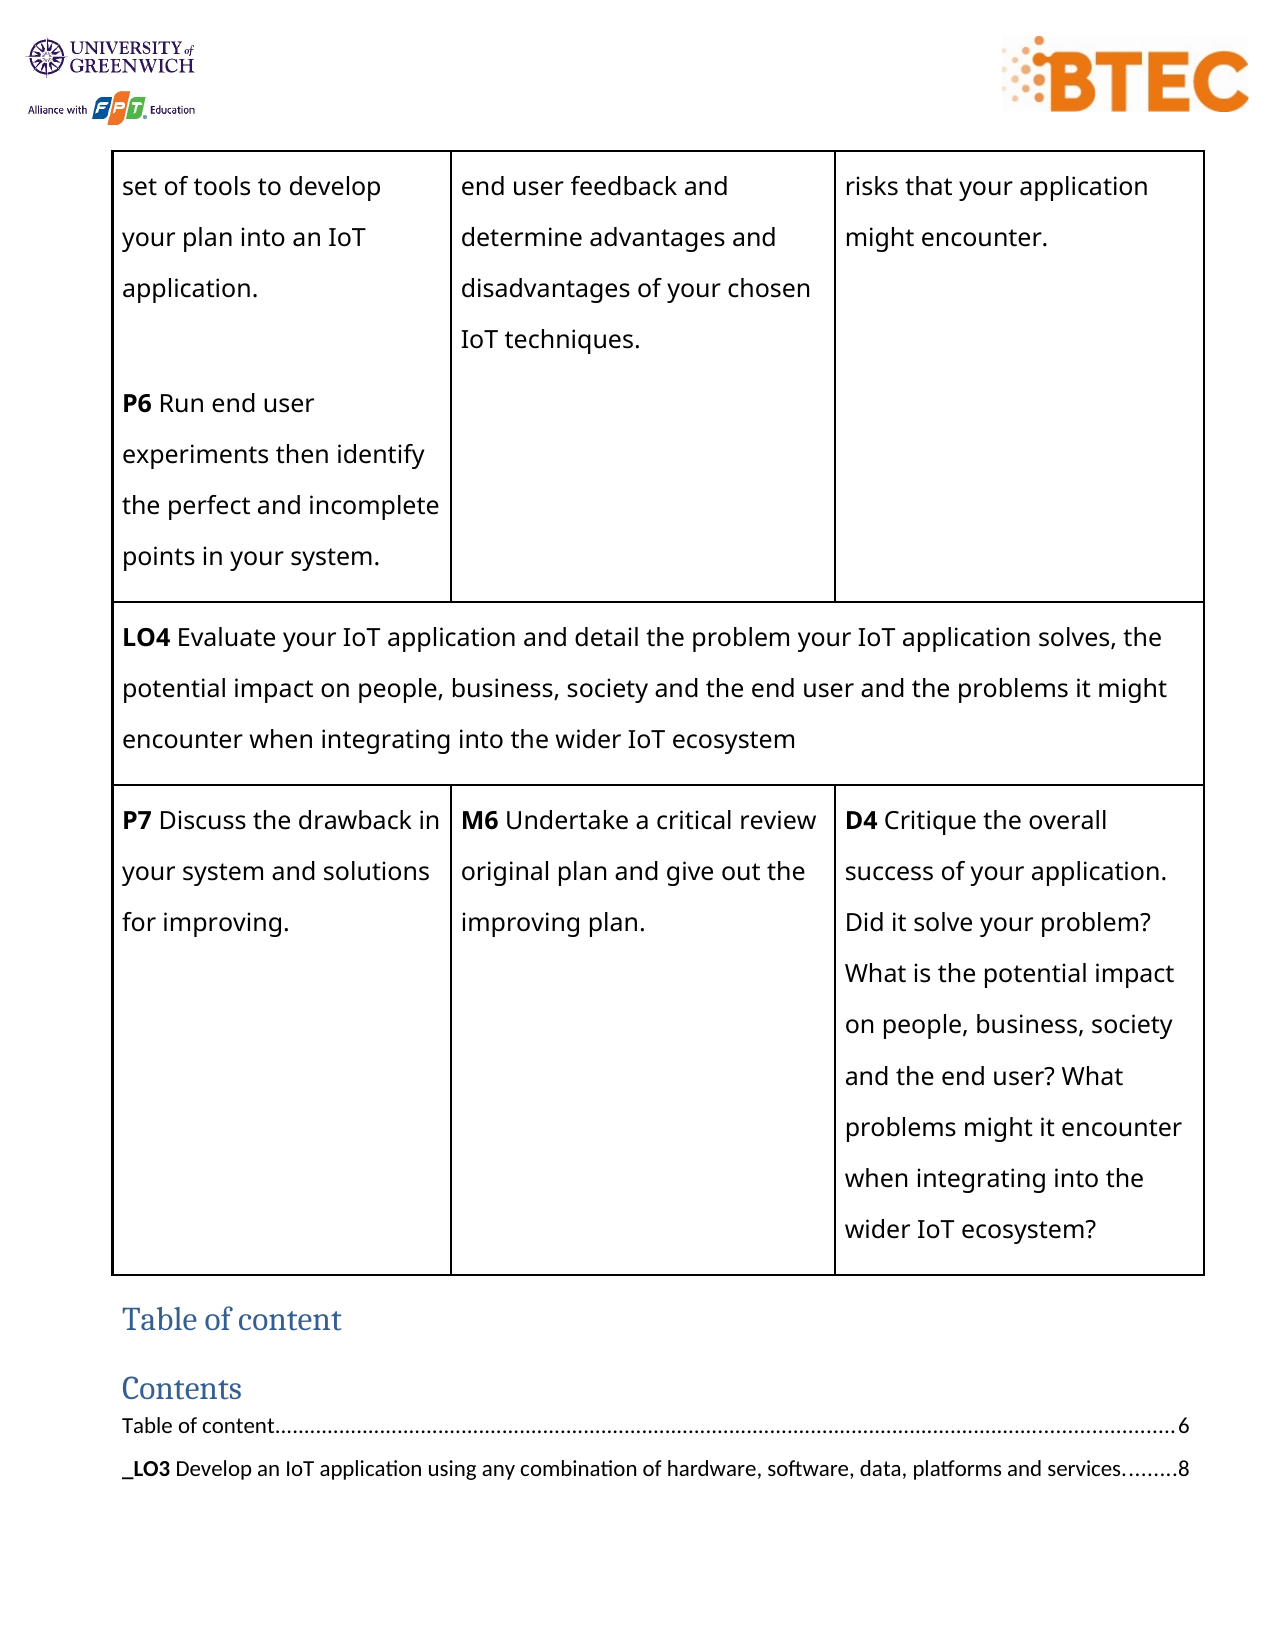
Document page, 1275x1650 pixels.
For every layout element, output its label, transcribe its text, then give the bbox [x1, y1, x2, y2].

subtitle Table of content [122, 1301, 1191, 1339]
table_cell M6 Undertake a critical review original plan and give out the improving plan. [452, 786, 834, 1274]
picture [1001, 36, 1249, 112]
table_cell LO4 Evaluate your IoT application and detail the problem your IoT application solves, the potential impact on people, business, society and the end user and the problems it might encounter when integrating into the wider IoT ecosystem [114, 603, 1203, 784]
picture [14, 25, 207, 136]
table_cell M5 Reconcile and evaluate end user feedback and determine advantages and disadvantages of your chosen IoT techniques. [452, 152, 834, 601]
table_cell D4 Critique the overall success of your application. Did it solve your problem? What is the potential impact on people, business, society and the end user? What problems might it encounter when integrating into the wider IoT ecosystem? [836, 786, 1203, 1274]
table_cell P7 Discuss the drawback in your system and solutions for improving. [114, 786, 450, 1274]
table_cell D3 Critical evaluate security risks that your application might encounter. [836, 152, 1203, 601]
